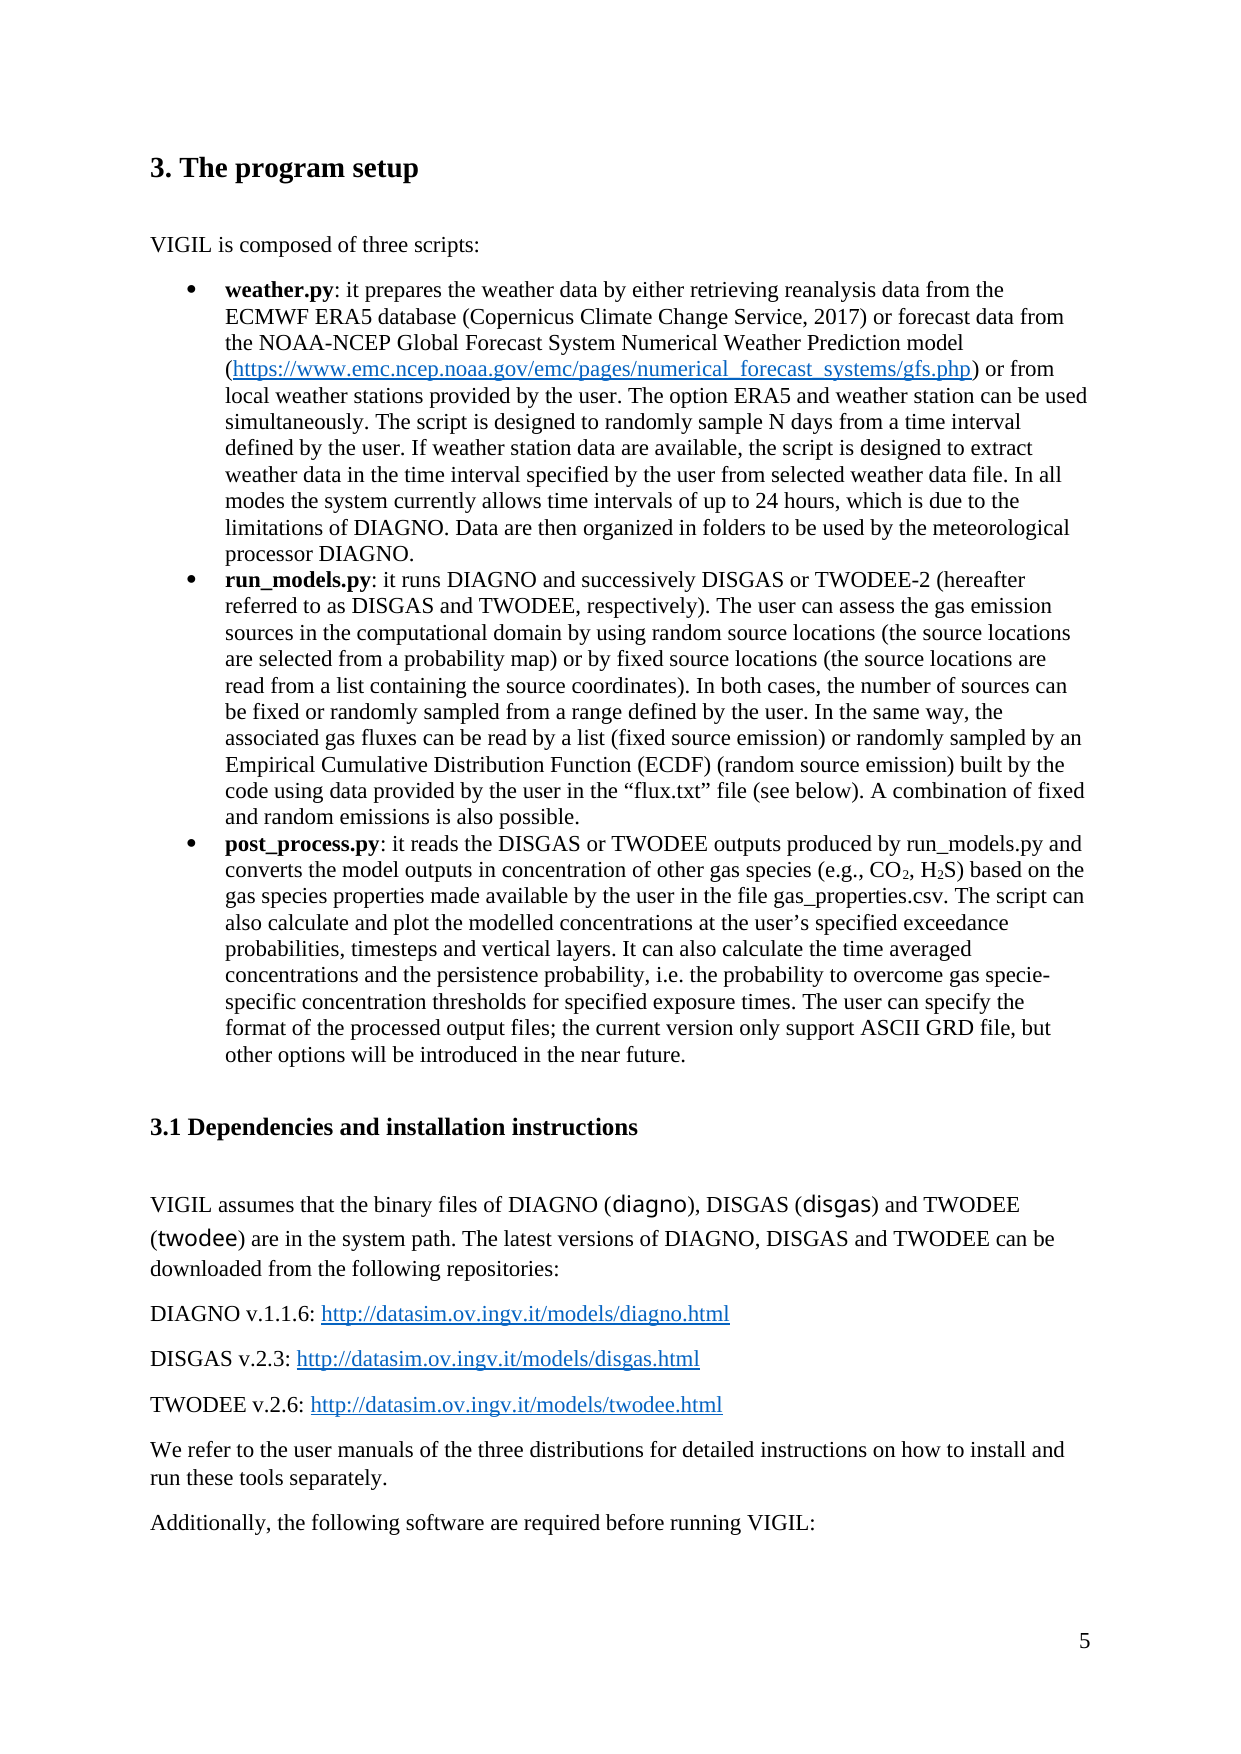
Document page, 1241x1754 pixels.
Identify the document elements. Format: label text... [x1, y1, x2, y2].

subtitle 3.1 Dependencies and installation instructions [150, 1112, 1090, 1141]
list post_process.py: it reads the DISGAS or TWODEE outputs produced by run_models.py and converts the model outputs in concentration of other gas species (e.g., CO2, H2S) based on the gas species properties made available by the user in the file gas_properties.csv. The script can also calculate and plot the modelled concentrations at the user’s specified exceedance probabilities, timesteps and vertical layers. It can also calculate the time averaged concentrations and the persistence probability, i.e. the probability to overcome gas specie-specific concentration thresholds for specified exposure times. The user can specify the format of the processed output files; the current version only support ASCII GRD file, but other options will be introduced in the near future. [187, 830, 1090, 1067]
text Additionally, the following software are required before running VIGIL: [150, 1509, 1090, 1536]
text We refer to the user manuals of the three distributions for detailed instructions on how to install and run these tools separately. [150, 1436, 1090, 1491]
text DISGAS v.2.3: http://datasim.ov.ingv.it/models/disgas.html [150, 1346, 1090, 1372]
text TWODEE v.2.6: http://datasim.ov.ingv.it/models/twodee.html [150, 1391, 1090, 1417]
list weather.py: it prepares the weather data by either retrieving reanalysis data from the ECMWF ERA5 database (Copernicus Climate Change Service, 2017) or forecast data from the NOAA-NCEP Global Forecast System Numerical Weather Prediction model (https://www.emc.ncep.noaa.gov/emc/pages/numerical_forecast_systems/gfs.php) or from local weather stations provided by the user. The option ERA5 and weather station can be used simultaneously. The script is designed to randomly sample N days from a time interval defined by the user. If weather station data are available, the script is designed to extract weather data in the time interval specified by the user from selected weather data file. In all modes the system currently allows time intervals of up to 24 hours, which is due to the limitations of DIAGNO. Data are then organized in folders to be used by the meteorological processor DIAGNO. [187, 276, 1090, 566]
text VIGIL is composed of three scripts: [150, 231, 1090, 258]
text VIGIL assumes that the binary files of DIAGNO (diagno), DISGAS (disgas) and TWODEE (twodee) are in the system path. The latest versions of DIAGNO, DISGAS and TWODEE can be downloaded from the following repositories: [150, 1188, 1090, 1282]
text DIAGNO v.1.1.6: http://datasim.ov.ingv.it/models/diagno.html [150, 1300, 1090, 1327]
list run_models.py: it runs DIAGNO and successively DISGAS or TWODEE-2 (hereafter referred to as DISGAS and TWODEE, respectively). The user can assess the gas emission sources in the computational domain by using random source locations (the source locations are selected from a probability map) or by fixed source locations (the source locations are read from a list containing the source coordinates). In both cases, the number of sources can be fixed or randomly sampled from a range defined by the user. In the same way, the associated gas fluxes can be read by a list (fixed source emission) or randomly sampled by an Empirical Cumulative Distribution Function (ECDF) (random source emission) built by the code using data provided by the user in the “flux.txt” file (see below). A combination of fixed and random emissions is also possible. [187, 566, 1090, 830]
subtitle 3. The program setup [150, 150, 1090, 183]
